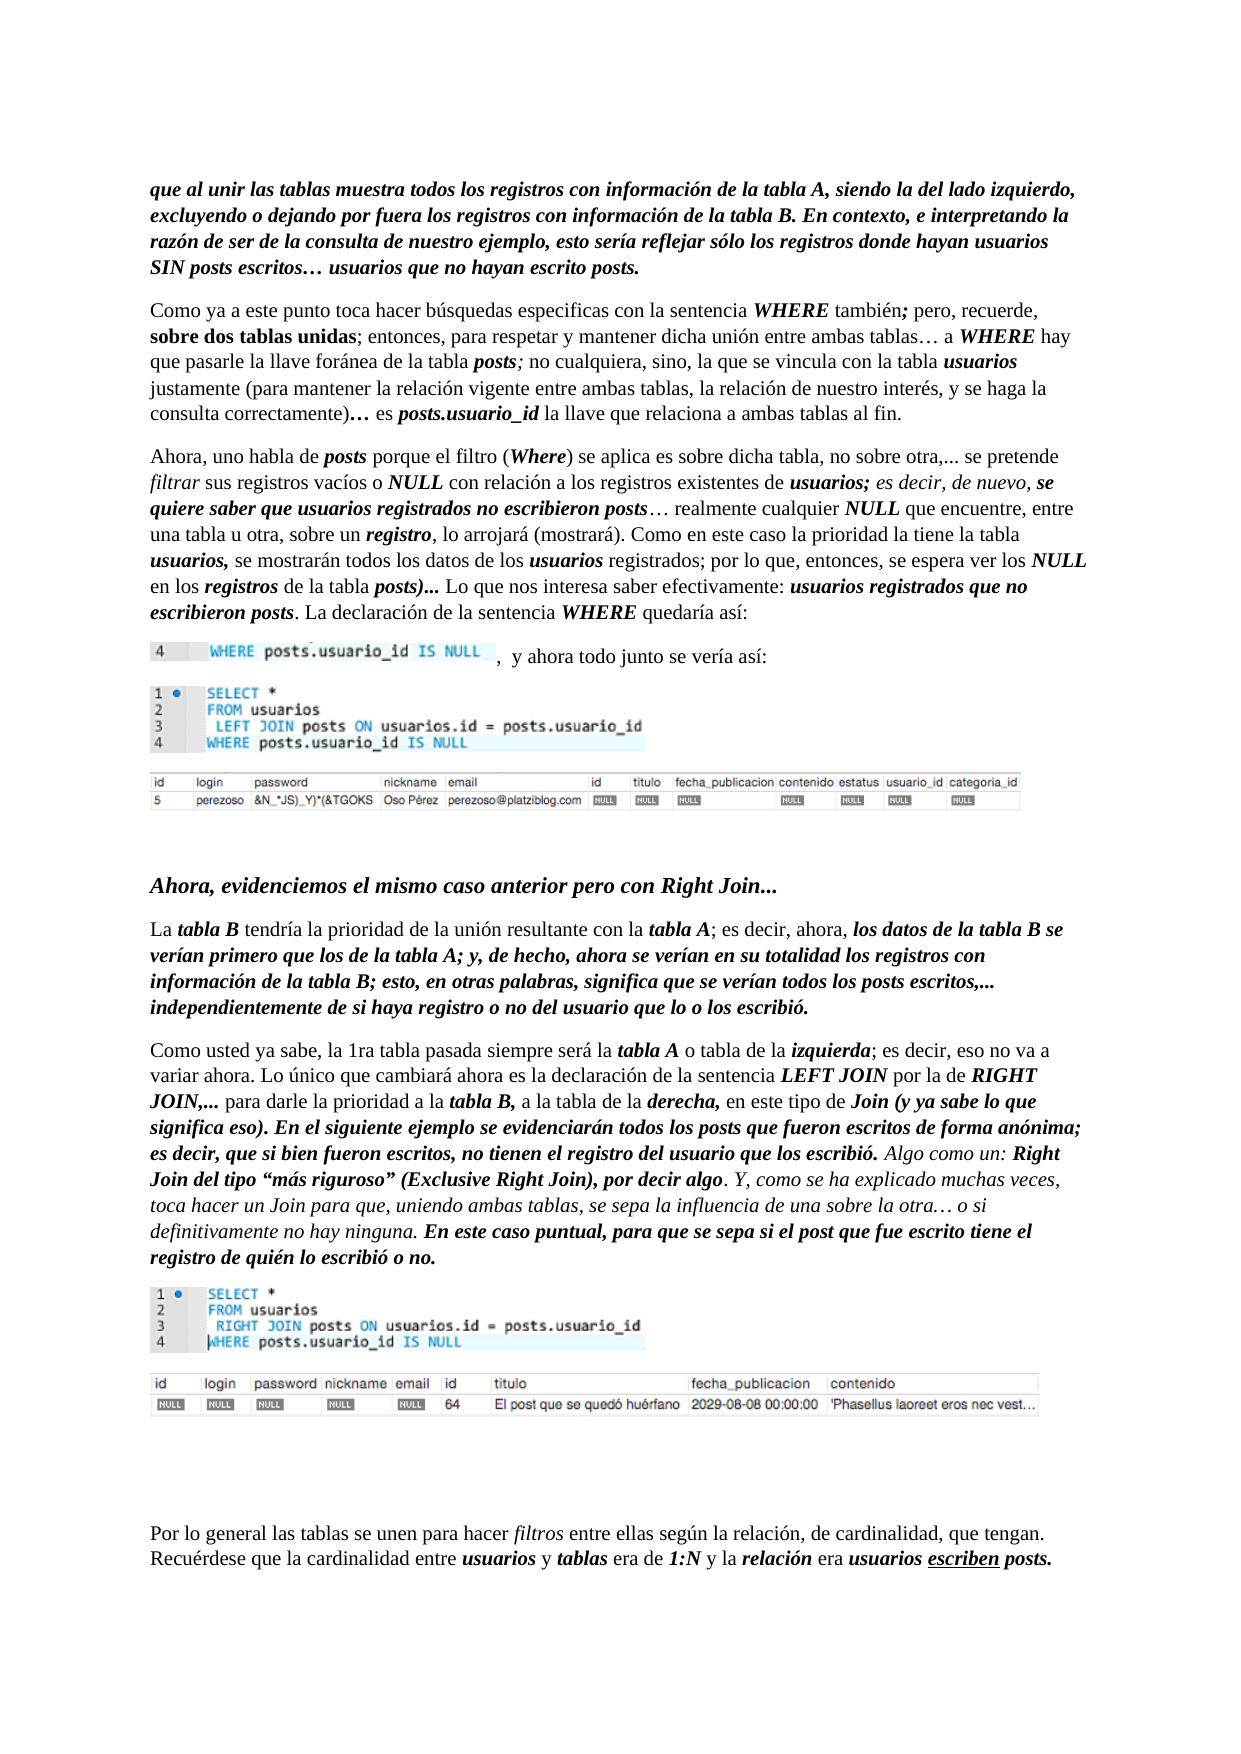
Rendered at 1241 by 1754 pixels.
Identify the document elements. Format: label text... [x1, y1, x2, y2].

text Ahora, uno habla de posts porque el filtro (Where) se aplica es sobre dicha tabla, no sobre otra,... se pretende filtrar sus registros vacíos o NULL con relación a los registros existentes de usuarios; es decir, de nuevo, se quiere saber que usuarios registrados no escribieron posts… realmente cualquier NULL que encuentre, entre una tabla u otra, sobre un registro, lo arrojará (mostrará). Como en este caso la prioridad la tiene la tabla usuarios, se mostrarán todos los datos de los usuarios registrados; por lo que, entonces, se espera ver los NULL en los registros de la tabla posts)... Lo que nos interesa saber efectivamente: usuarios registrados que no escribieron posts. La declaración de la sentencia WHERE quedaría así: [150, 444, 1090, 624]
picture [150, 686, 646, 753]
text La tabla B tendría la prioridad de la unión resultante con la tabla A; es decir, ahora, los datos de la tabla B se verían primero que los de la tabla A; y, de hecho, ahora se verían en su totalidad los registros con información de la tabla B; esto, en otras palabras, significa que se verían todos los posts escritos,... independientemente de si haya registro o no del usuario que lo o los escribió. [150, 917, 1090, 1019]
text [150, 177, 1090, 279]
picture [150, 1373, 1040, 1417]
text Como usted ya sabe, la 1ra tabla pasada siempre será la tabla A o tabla de la izquierda; es decir, eso no va a variar ahora. Lo único que cambiará ahora es la declaración de la sentencia LEFT JOIN por la de RIGHT JOIN,... para darle la prioridad a la tabla B, a la tabla de la derecha, en este tipo de Join (y ya sabe lo que significa eso). En el siguiente ejemplo se evidenciarán todos los posts que fueron escritos de forma anónima; es decir, que si bien fueron escritos, no tienen el registro del usuario que los escribió. Algo como un: Right Join del tipo “más riguroso” (Exclusive Right Join), por decir algo. Y, como se ha explicado muchas veces, toca hacer un Join para que, uniendo ambas tablas, se sepa la influencia de una sobre la otra… o si definitivamente no hay ninguna. En este caso puntual, para que se sepa si el post que fue escrito tiene el registro de quién lo escribió o no. [150, 1037, 1090, 1269]
picture [150, 642, 496, 661]
picture [150, 772, 1021, 811]
text Como ya a este punto toca hacer búsquedas especificas con la sentencia WHERE también; pero, recuerde, sobre dos tablas unidas; entonces, para respetar y mantener dicha unión entre ambas tablas… a WHERE hay que pasarle la llave foránea de la tabla posts; no cualquiera, sino, la que se vincula con la tabla usuarios justamente (para mantener la relación vigente entre ambas tablas, la relación de nuestro interés, y se haga la consulta correctamente)… es posts.usuario_id la llave que relaciona a ambas tablas al fin. [150, 298, 1090, 425]
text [150, 1520, 1090, 1570]
text Ahora, evidenciemos el mismo caso anterior pero con Right Join... [150, 872, 1090, 898]
picture [150, 1287, 646, 1353]
